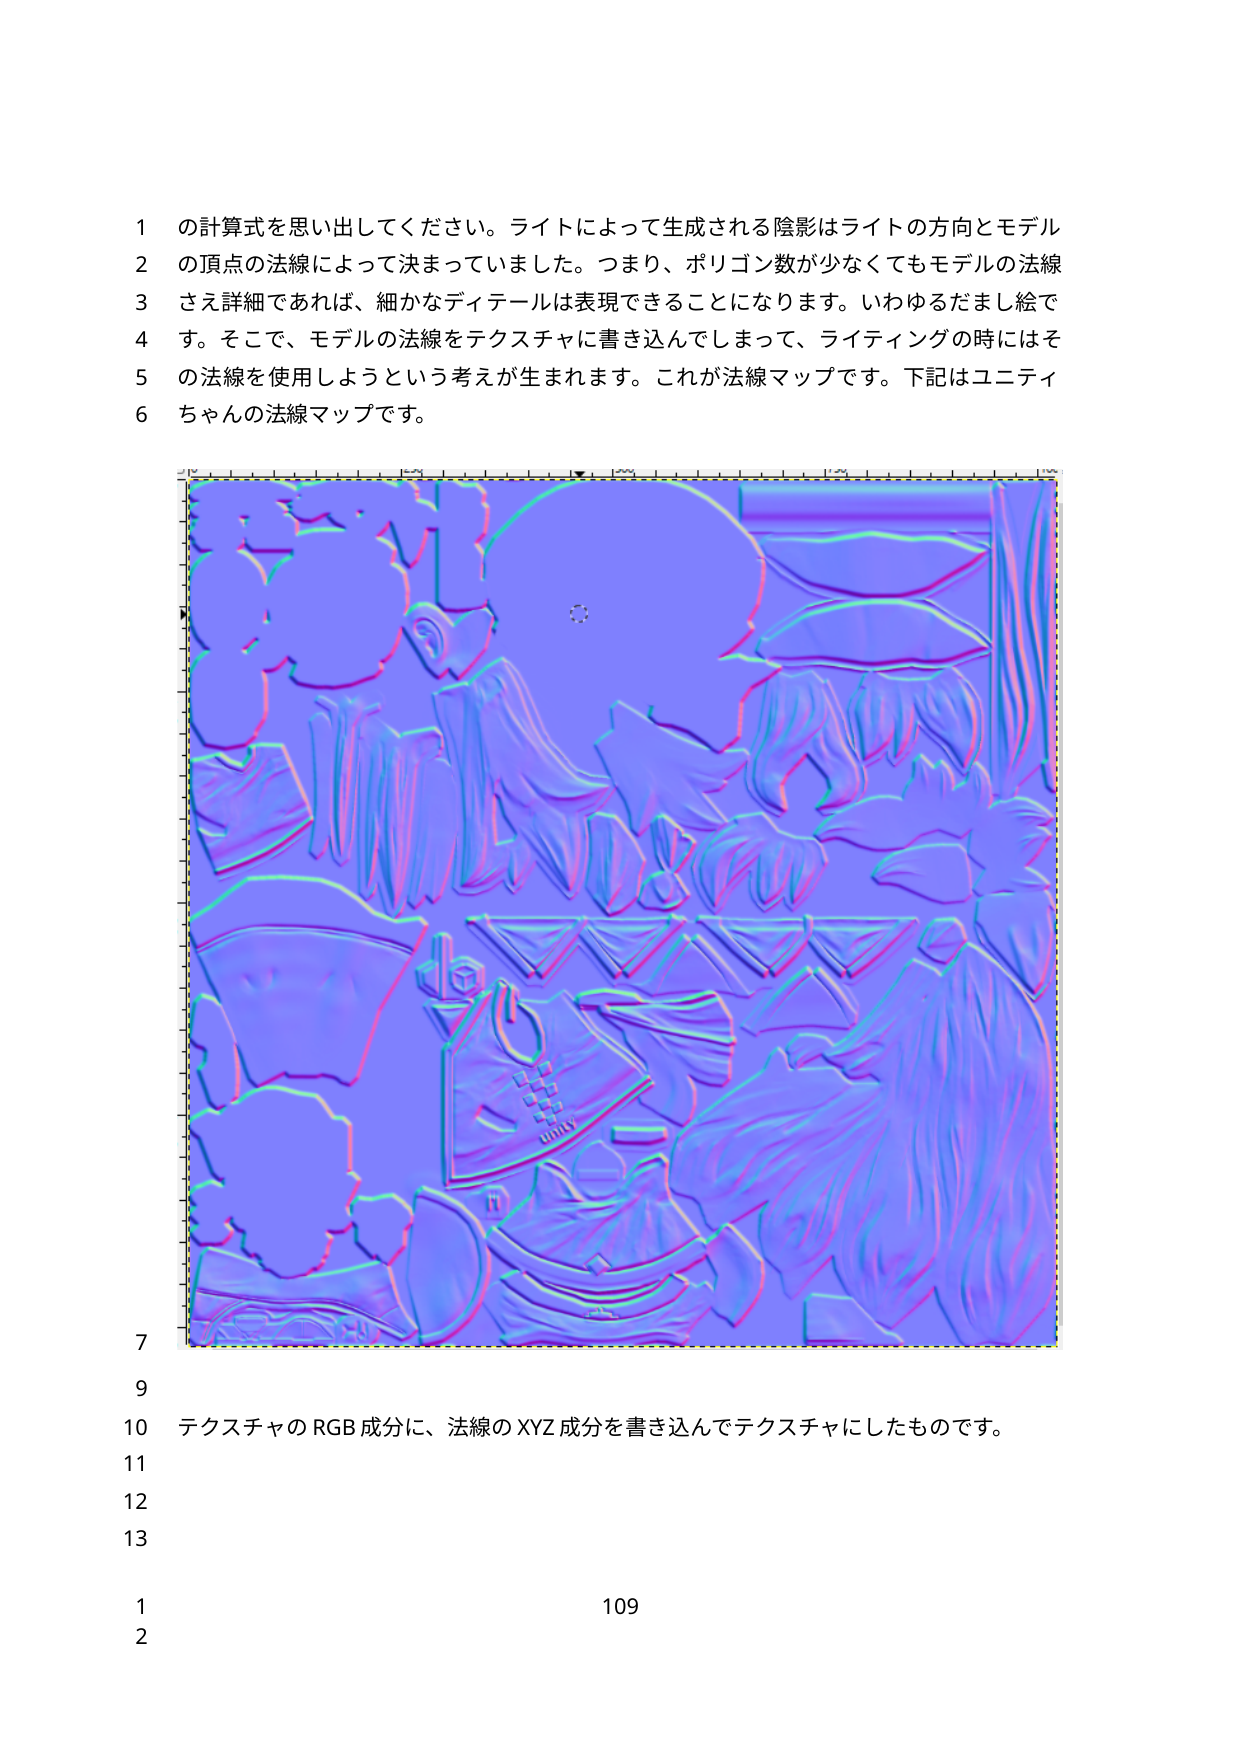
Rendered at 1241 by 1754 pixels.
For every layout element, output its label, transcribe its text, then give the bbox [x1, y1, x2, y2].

picture [177, 469, 1063, 1350]
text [177, 207, 1063, 432]
text テクスチャのRGB成分に、法線のXYZ成分を書き込んでテクスチャにしたものです。 [177, 1407, 1063, 1444]
